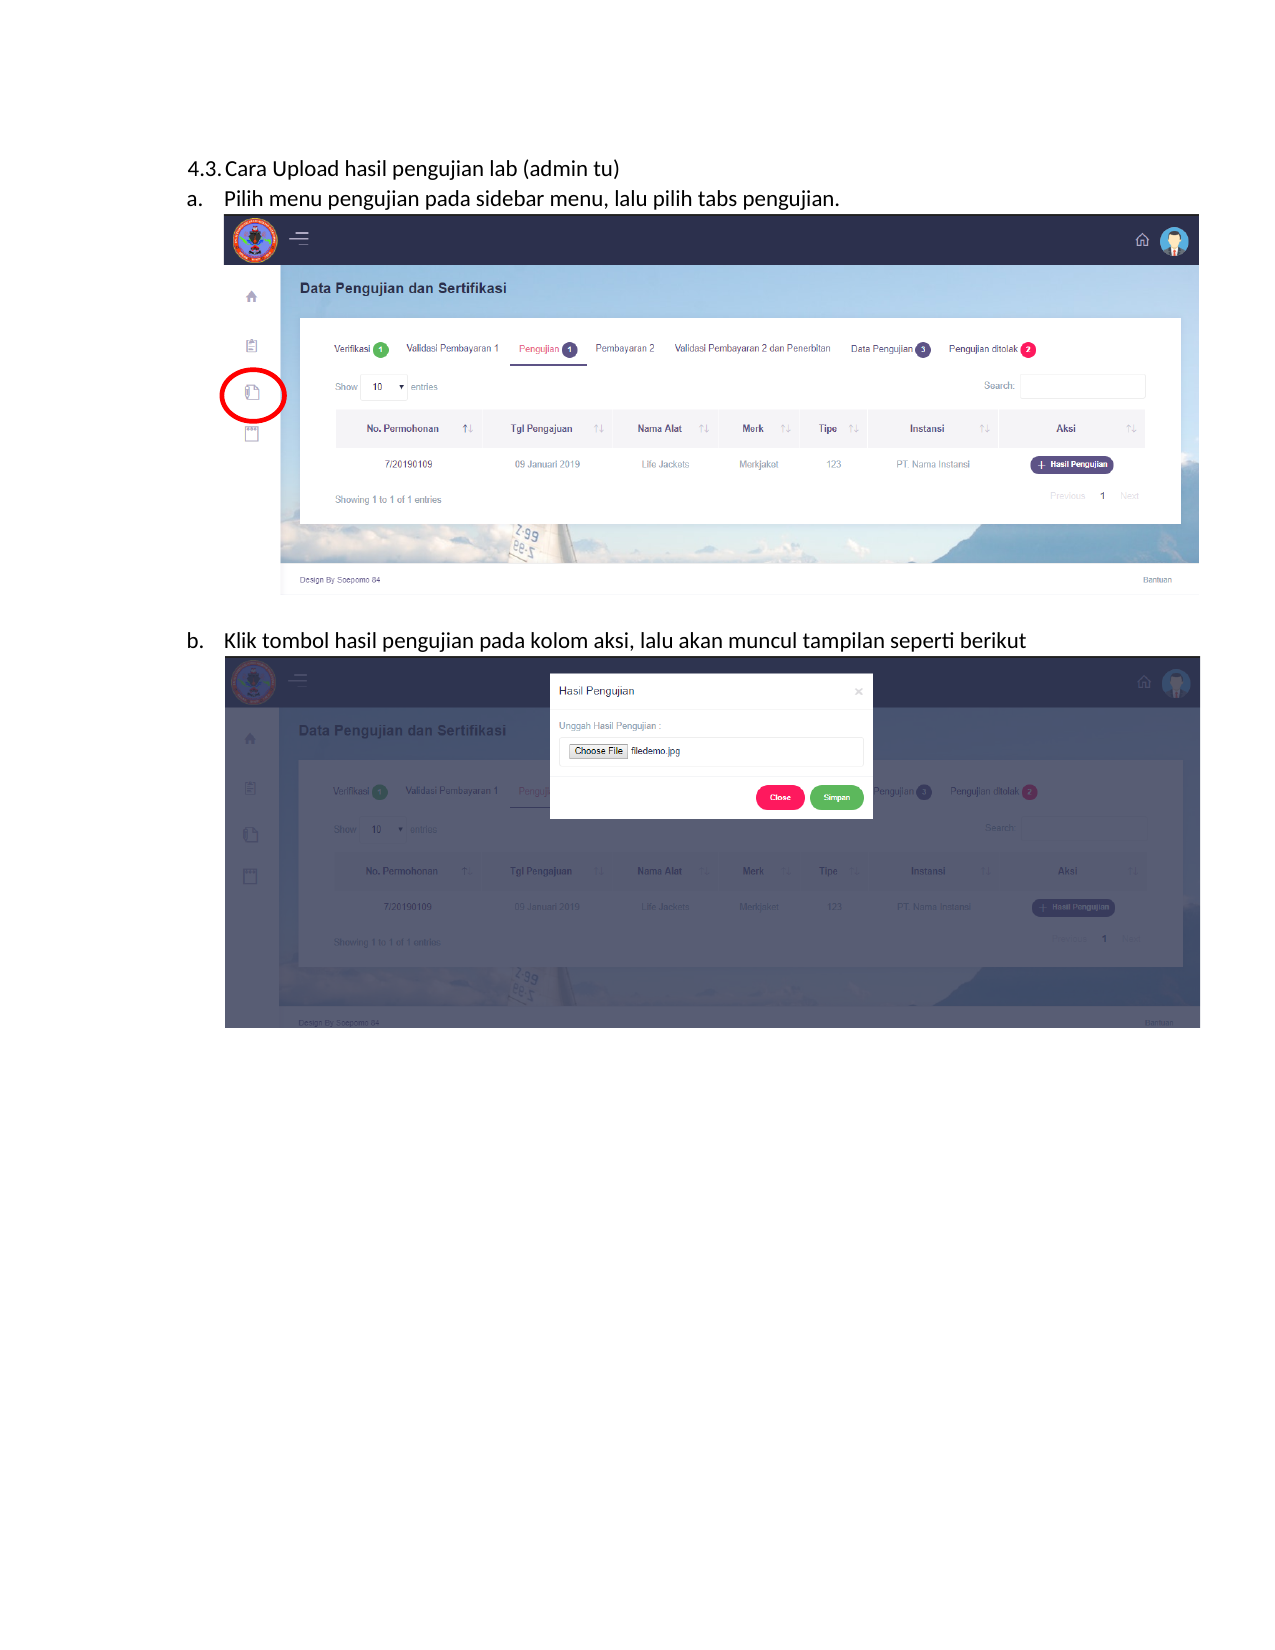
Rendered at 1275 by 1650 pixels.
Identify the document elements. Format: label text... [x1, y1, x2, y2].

picture [225, 656, 1200, 1028]
picture [223, 214, 1199, 595]
list Pilih menu pengujian pada sidebar menu, lalu pilih tabs pengujian. [186, 184, 1125, 212]
list Klik tombol hasil pengujian pada kolom aksi, lalu akan muncul tampilan seperti berikut [186, 627, 1125, 654]
picture [225, 373, 282, 418]
subtitle Cara Upload hasil pengujian lab (admin tu) [187, 154, 1125, 182]
